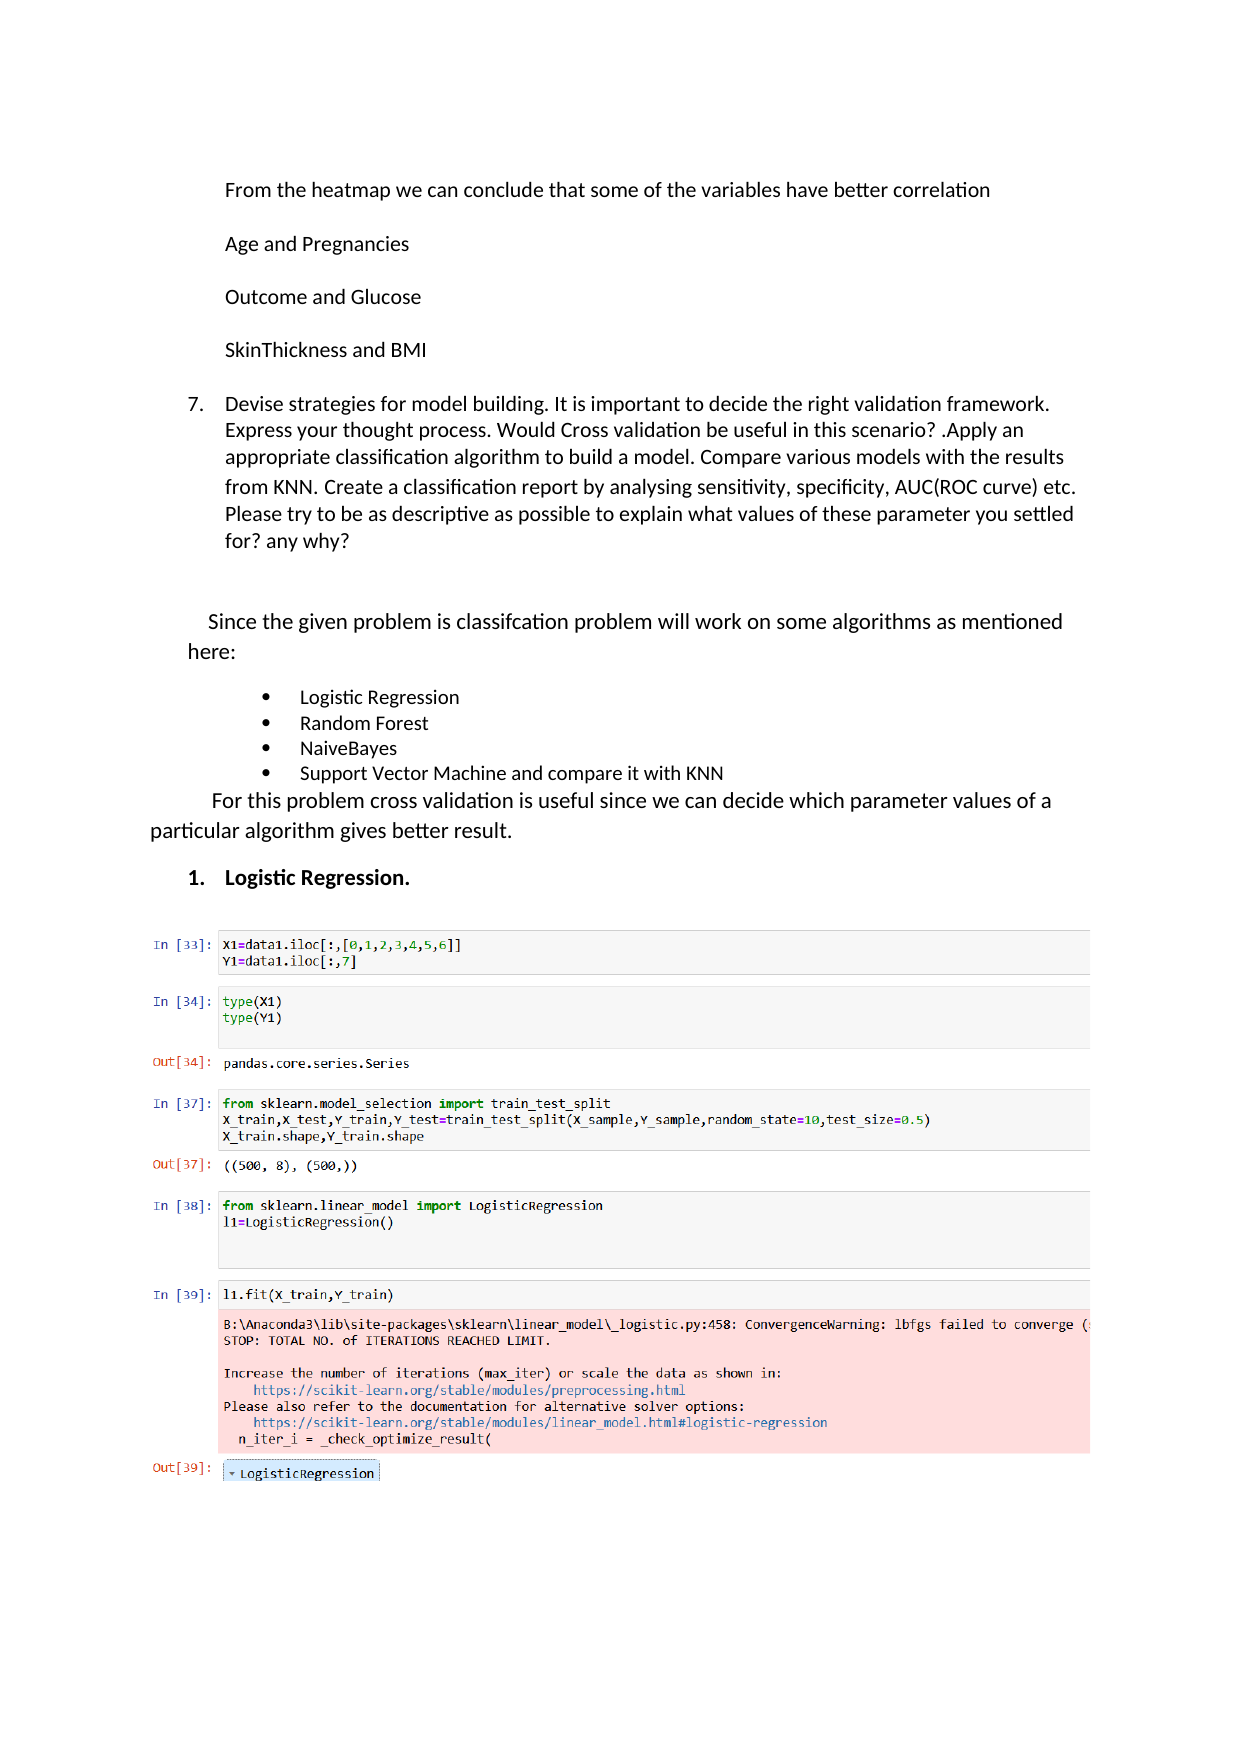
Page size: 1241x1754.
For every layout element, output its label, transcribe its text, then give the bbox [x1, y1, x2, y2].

list Logistic Regression [262, 684, 1090, 710]
text For this problem cross validation is useful since we can decide which parameter values of a particular algorithm gives better result. [150, 786, 1090, 844]
text Since the given problem is classifcation problem will work on some algorithms as mentioned here: [187, 607, 1090, 665]
list Random Forest [262, 710, 1090, 735]
list NaiveBayes [262, 735, 1090, 761]
picture [150, 921, 1091, 1481]
list Logistic Regression. [187, 863, 1090, 891]
list From the heatmap we can conclude that some of the variables have better correlation [225, 177, 1090, 203]
list Devise strategies for model building. It is important to decide the right validation framework. Express your thought process. Would Cross validation be useful in this scenario? .Apply an appropriate classification algorithm to build a model. Compare various models with the results from KNN. Create a classification report by analysing sensitivity, specificity, AUC(ROC curve) etc. Please try to be as descriptive as possible to explain what values of these parameter you settled for? any why? [187, 390, 1090, 554]
list Age and Pregnancies [225, 230, 1090, 257]
list SkinThickness and BMI [225, 337, 1090, 363]
list Support Vector Machine and compare it with KNN [262, 761, 1090, 786]
list Outcome and Glucose [225, 283, 1090, 310]
